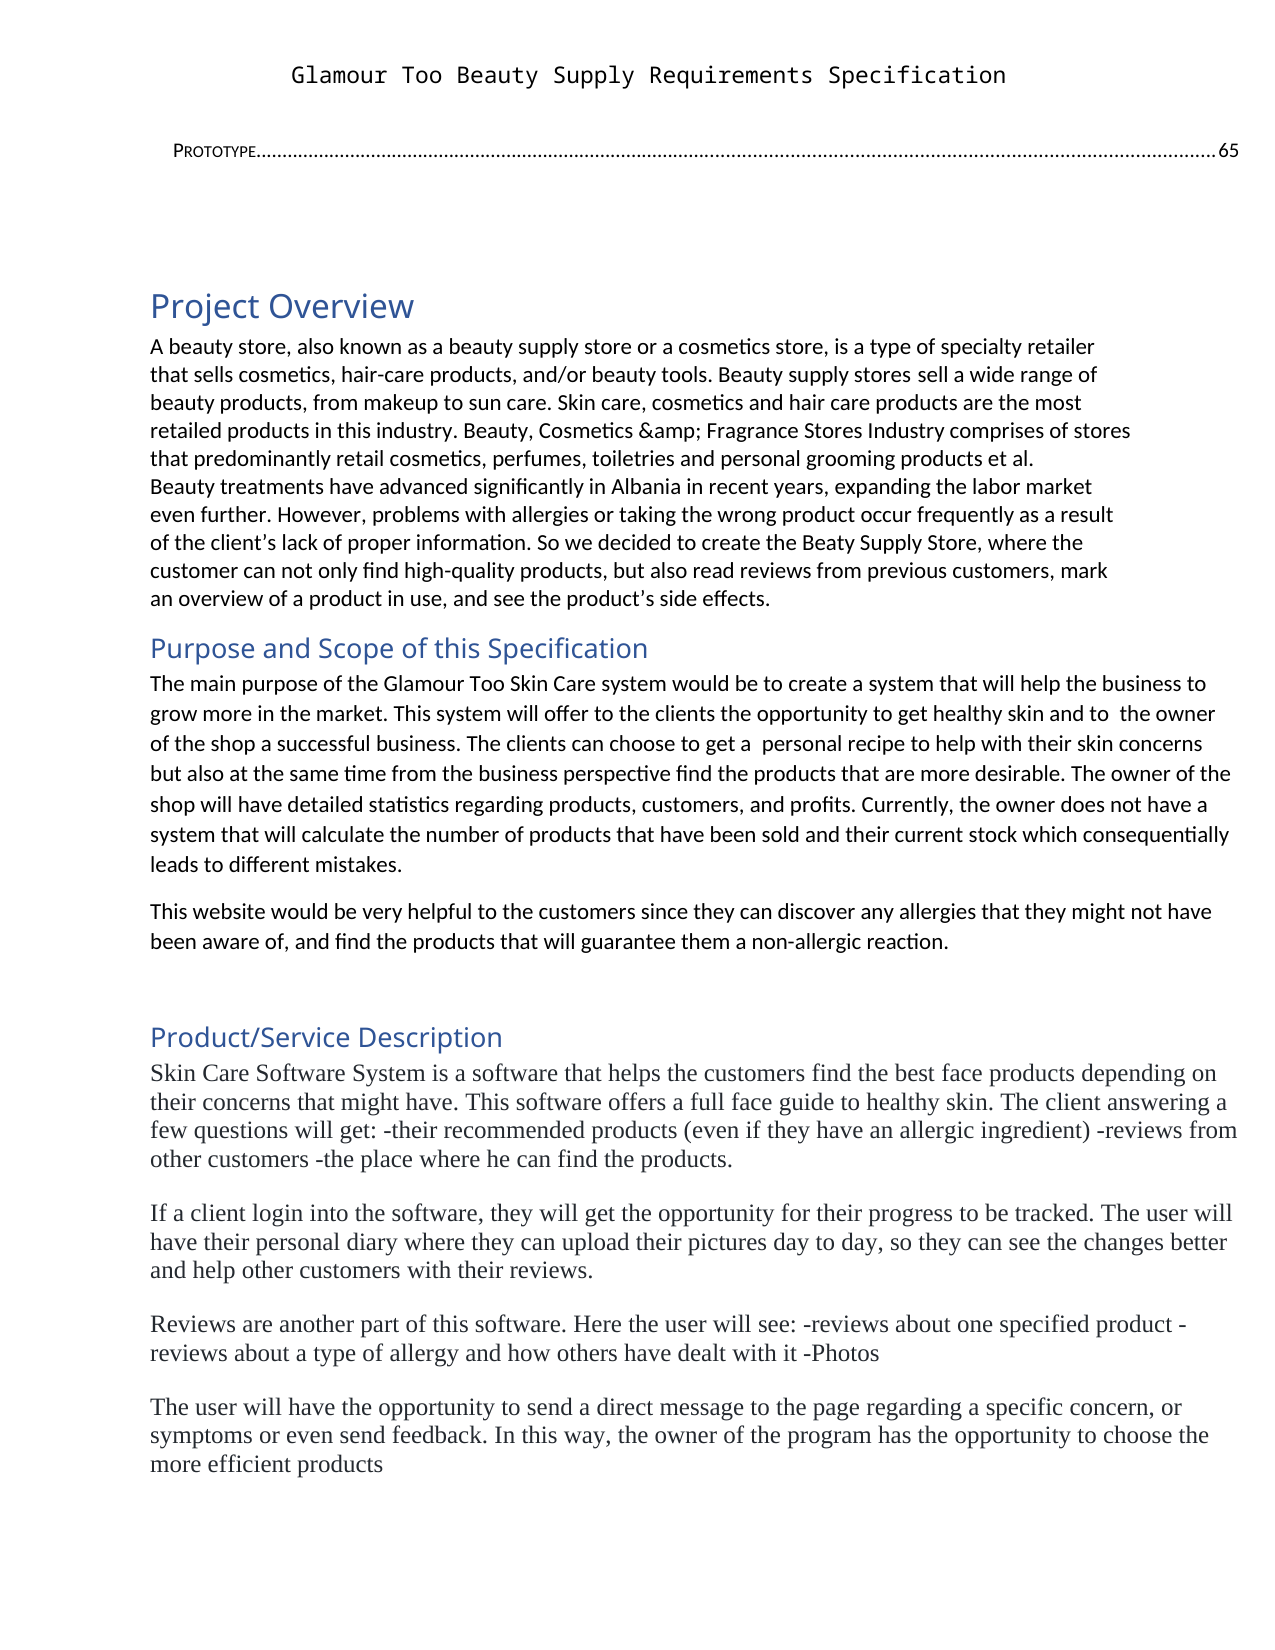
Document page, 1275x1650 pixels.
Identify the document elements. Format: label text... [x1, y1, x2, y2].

text Skin Care Software System is a software that helps the customers find the best face products depending on their concerns that might have. This software offers a full face guide to healthy skin. The client answering a few questions will get: -their recommended products (even if they have an allergic ingredient) -reviews from other customers -the place where he can find the products. [150, 1058, 1240, 1173]
text beauty products, from makeup to sun care. Skin care, cosmetics and hair care products are the most [150, 388, 1240, 416]
text If a client login into the software, they will get the opportunity for their progress to be tracked. The user will have their personal diary where they can upload their pictures day to day, so they can see the changes better and help other customers with their reviews. [150, 1198, 1240, 1284]
text of the client’s lack of proper information. So we decided to create the Beaty Supply Store, where the [150, 528, 1240, 556]
subtitle Product/Service Description [150, 1018, 1240, 1055]
text that predominantly retail cosmetics, perfumes, toiletries and personal grooming products et al. [150, 444, 1240, 472]
subtitle Purpose and Scope of this Specification [150, 629, 1240, 666]
text an overview of a product in use, and see the product’s side effects. [150, 584, 1240, 612]
text that sells cosmetics, hair-care products, and/or beauty tools. Beauty supply stores sell a wide range of [150, 360, 1240, 388]
text retailed products in this industry. Beauty, Cosmetics &amp; Fragrance Stores Industry comprises of stores [150, 416, 1240, 444]
text The user will have the opportunity to send a direct message to the page regarding a specific concern, or symptoms or even send feedback. In this way, the owner of the program has the opportunity to choose the more efficient products [150, 1392, 1240, 1478]
text customer can not only find high-quality products, but also read reviews from previous customers, mark [150, 556, 1240, 584]
text The main purpose of the Glamour Too Skin Care system would be to create a system that will help the business to grow more in the market. This system will offer to the clients the opportunity to get healthy skin and to the owner of the shop a successful business. The clients can choose to get a personal recipe to help with their skin concerns but also at the same time from the business perspective find the products that are more desirable. The owner of the shop will have detailed statistics regarding products, customers, and profits. Currently, the owner does not have a system that will calculate the number of products that have been sold and their current stock which consequentially leads to different mistakes. [150, 669, 1240, 878]
subtitle Project Overview [150, 283, 1240, 329]
text This website would be very helpful to the customers since they can discover any allergies that they might not have been aware of, and find the products that will guarantee them a non-allergic reaction. [150, 897, 1240, 955]
text A beauty store, also known as a beauty supply store or a cosmetics store, is a type of specialty retailer [150, 332, 1240, 360]
text Beauty treatments have advanced significantly in Albania in recent years, expanding the labor market [150, 472, 1240, 500]
text even further. However, problems with allergies or taking the wrong product occur frequently as a result [150, 500, 1240, 528]
text Reviews are another part of this software. Here the user will see: -reviews about one specified product -reviews about a type of allergy and how others have dealt with it -Photos [150, 1309, 1240, 1367]
